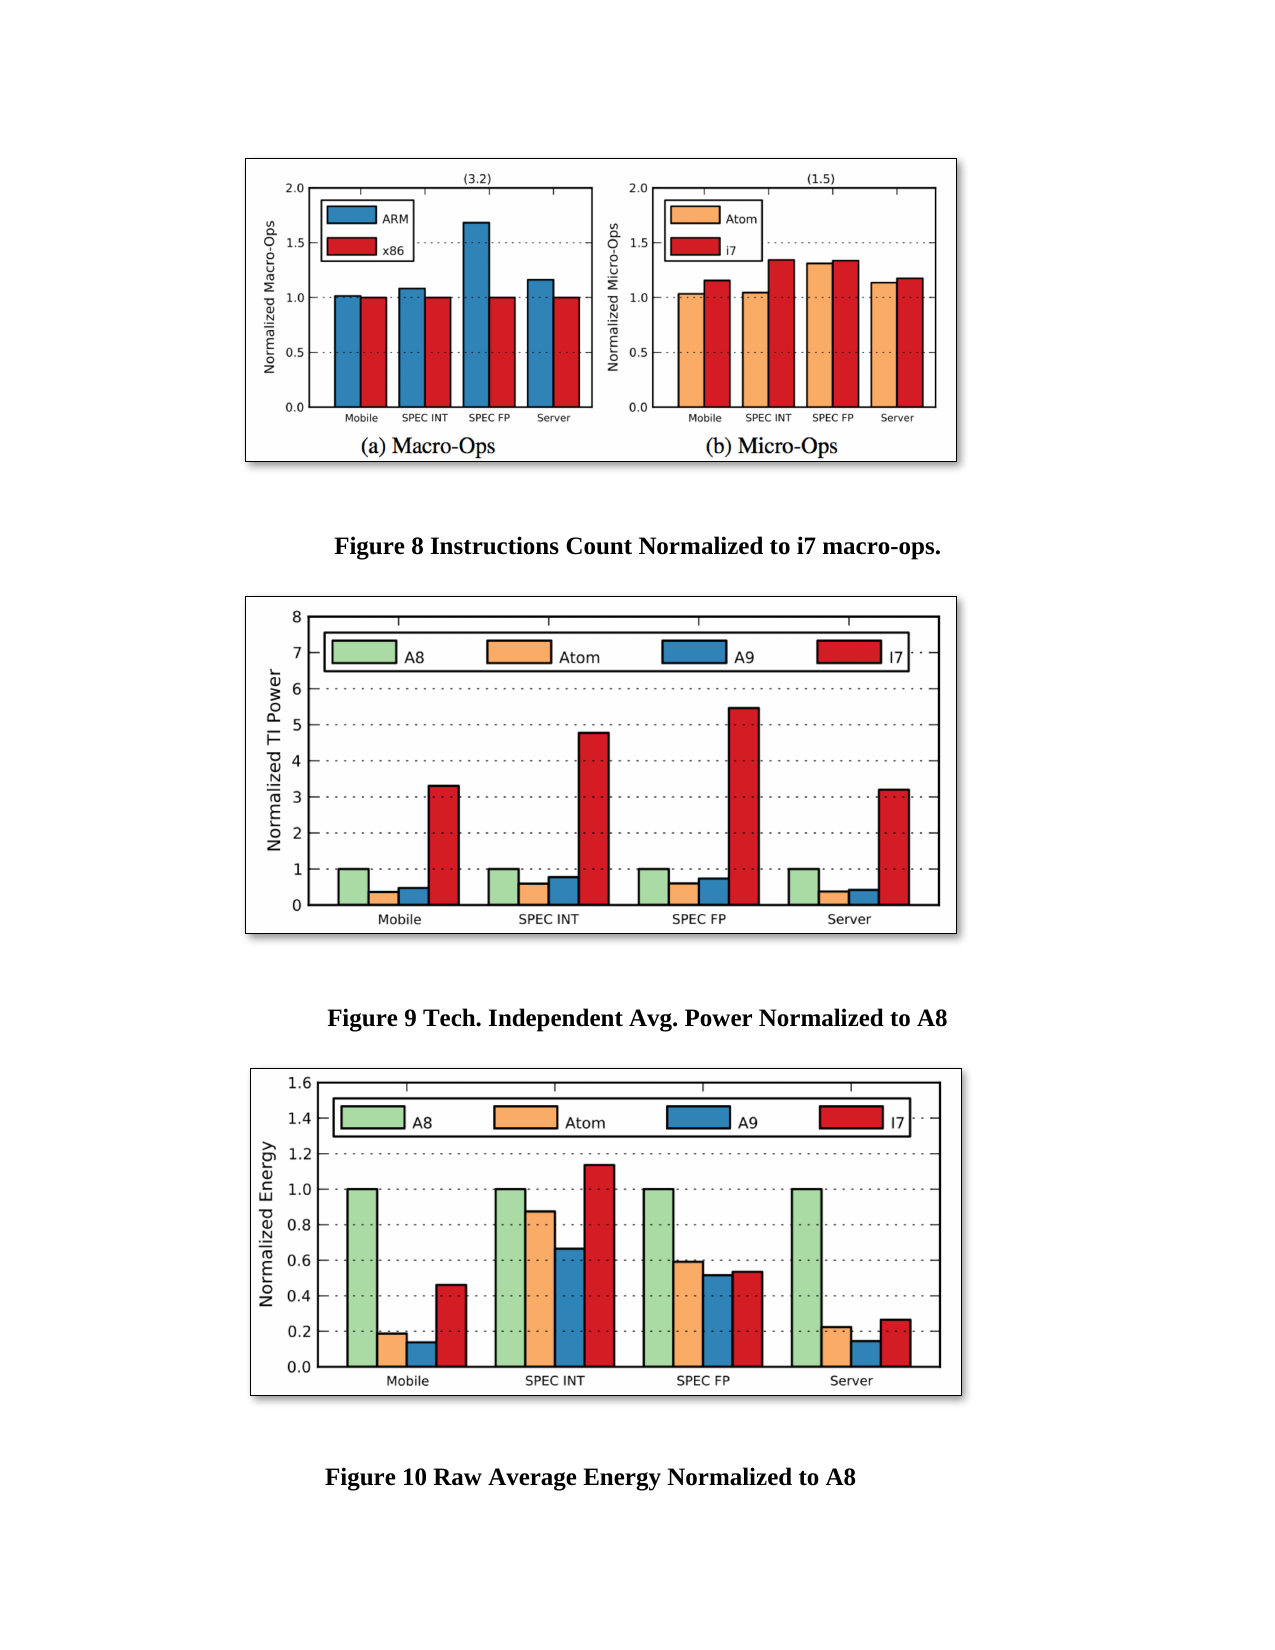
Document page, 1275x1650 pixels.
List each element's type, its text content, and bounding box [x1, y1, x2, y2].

picture [251, 1069, 961, 1395]
text Figure 10 Raw Average Energy Normalized to A8 [187, 1462, 1087, 1491]
text Figure 8 Instructions Count Normalized to i7 macro-ops. [187, 531, 1087, 560]
picture [246, 159, 956, 461]
text Figure 9 Tech. Independent Avg. Power Normalized to A8 [187, 1003, 1087, 1031]
picture [246, 597, 956, 933]
